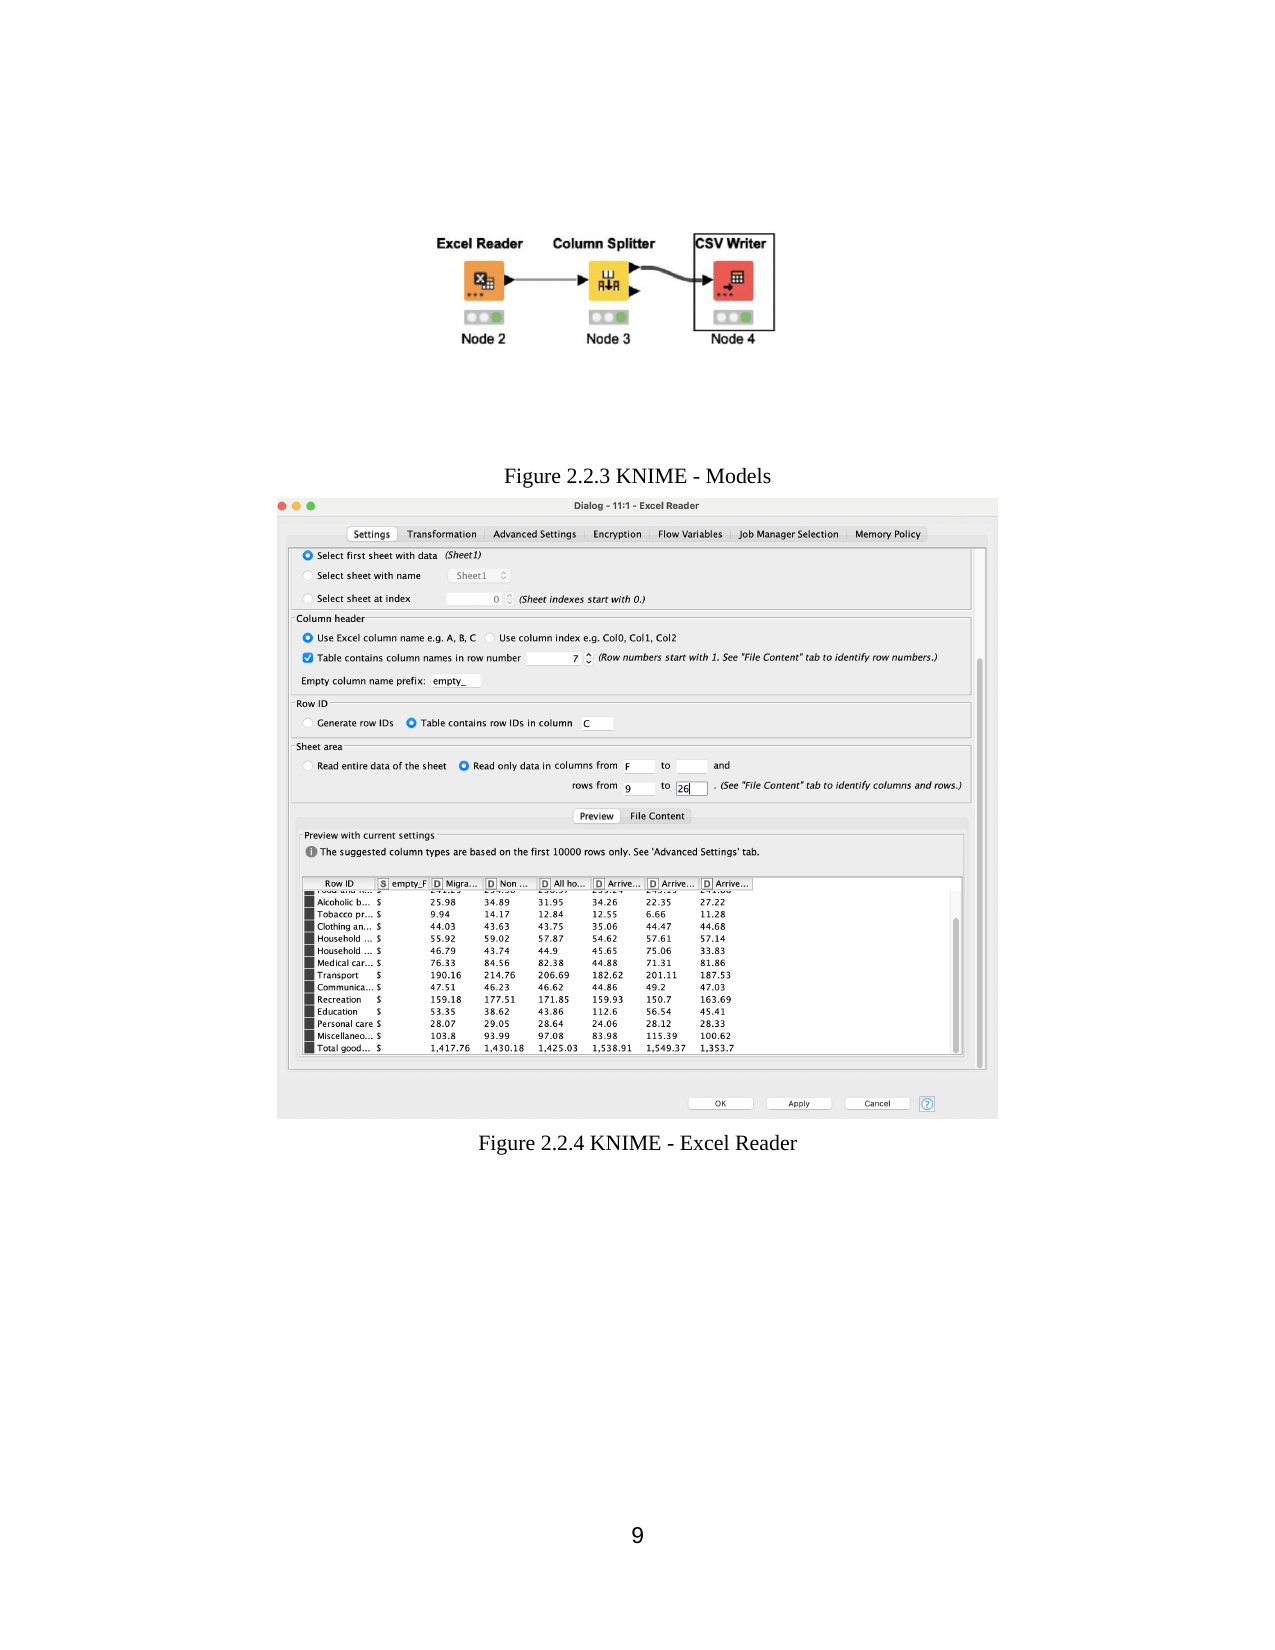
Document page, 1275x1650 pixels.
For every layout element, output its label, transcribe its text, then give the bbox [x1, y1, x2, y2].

text Figure 2.2.4 KNIME - Excel Reader [150, 1130, 1125, 1155]
text Figure 2.2.3 KNIME - Models [150, 463, 1125, 488]
picture [324, 150, 951, 453]
picture [277, 498, 999, 1119]
